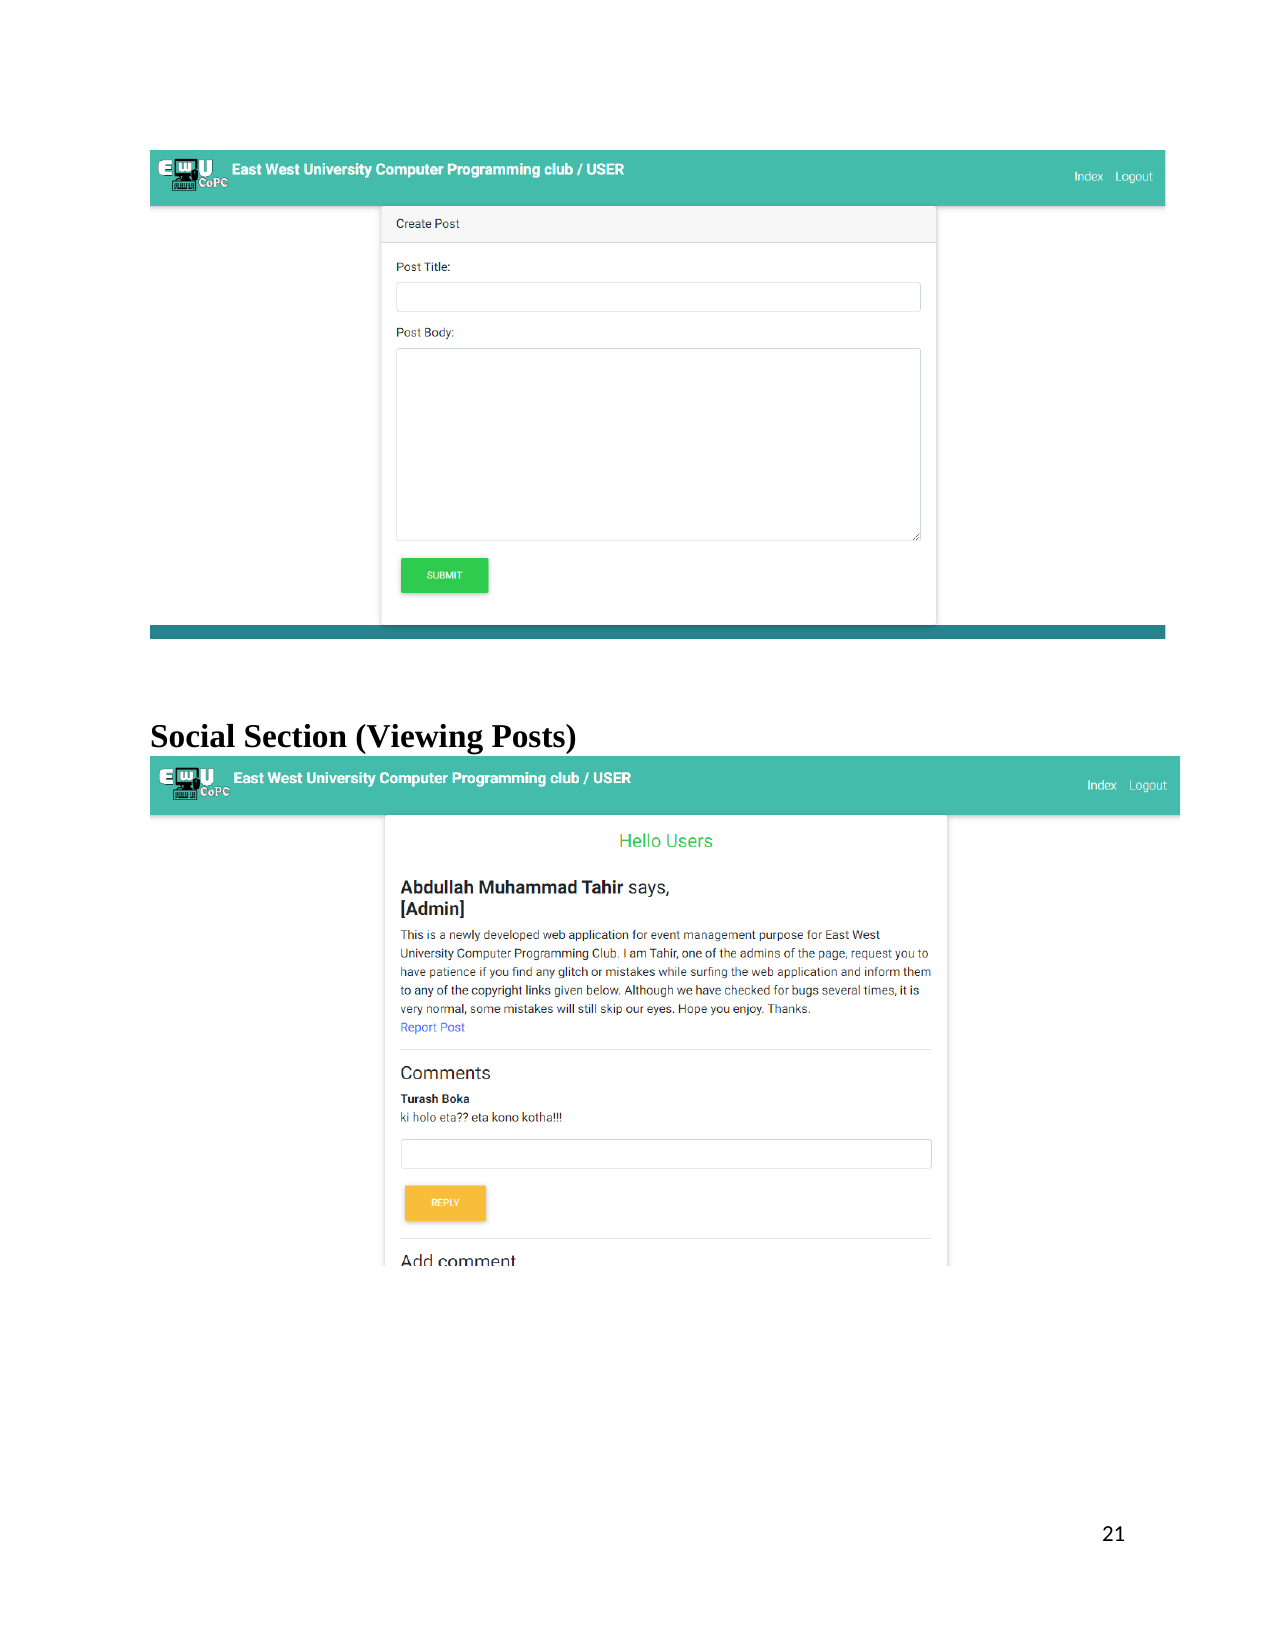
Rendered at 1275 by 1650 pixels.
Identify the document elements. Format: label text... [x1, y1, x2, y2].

picture [150, 150, 1166, 639]
picture [150, 756, 1181, 1266]
text Social Section (Viewing Posts) [150, 716, 1125, 756]
